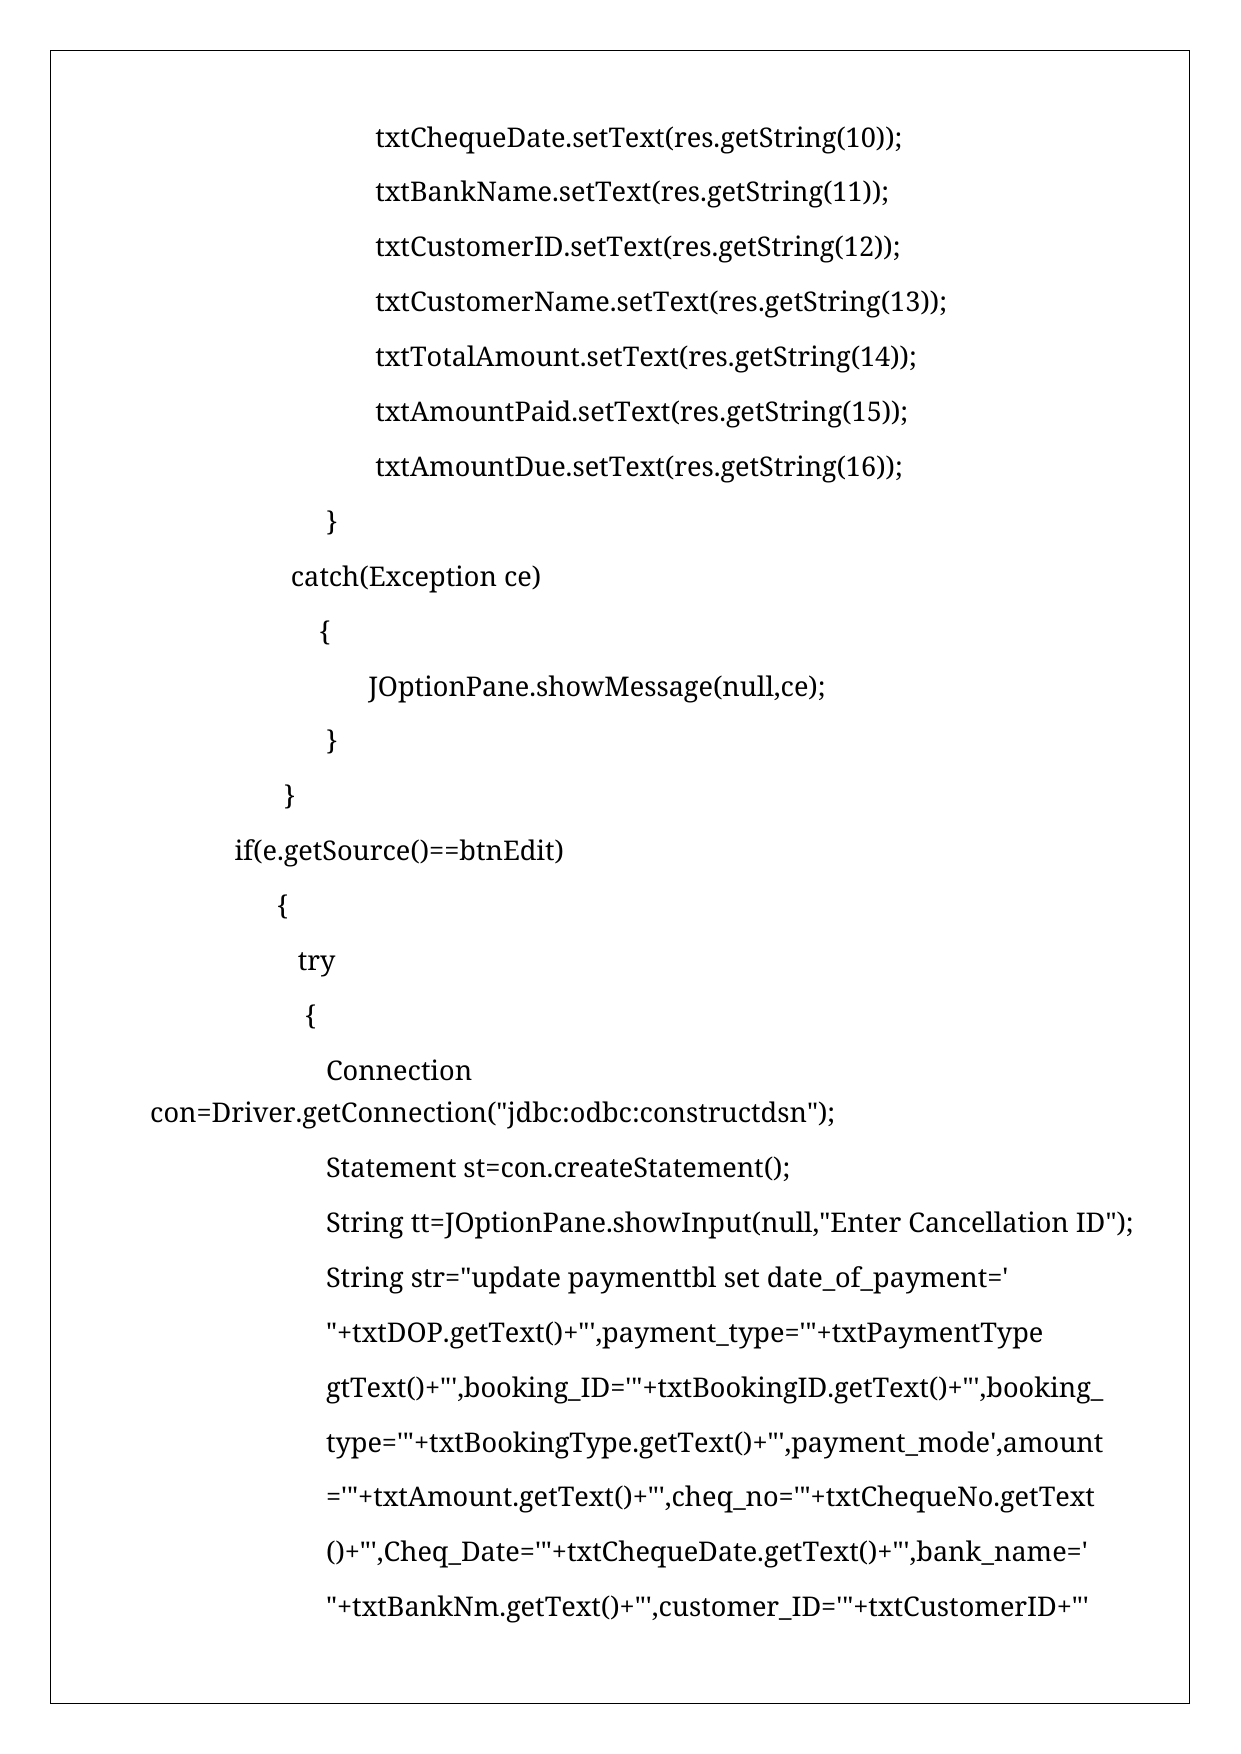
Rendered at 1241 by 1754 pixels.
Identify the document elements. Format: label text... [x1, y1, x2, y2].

text txtCustomerID.setText(res.getString(12)); [150, 228, 1152, 265]
text catch(Exception ce) [150, 557, 1152, 594]
text String str="update paymenttbl set date_of_payment=' [150, 1258, 1152, 1295]
text try [150, 941, 1152, 978]
text txtCustomerName.setText(res.getString(13)); [150, 283, 1152, 319]
text Statement st=con.createStatement(); [150, 1148, 1152, 1185]
text } [150, 722, 1152, 759]
text } [150, 502, 1152, 539]
text ()+"',Cheq_Date='"+txtChequeDate.getText()+"',bank_name=' [150, 1533, 1152, 1570]
text gtText()+"',booking_ID='"+txtBookingID.getText()+"',booking_ [150, 1368, 1152, 1405]
text "+txtBankNm.getText()+"',customer_ID='"+txtCustomerID+"' [150, 1588, 1152, 1624]
text { [150, 612, 1152, 649]
text txtTotalAmount.setText(res.getString(14)); [150, 338, 1152, 374]
text JOptionPane.showMessage(null,ce); [150, 667, 1152, 704]
text if(e.getSource()==btnEdit) [150, 832, 1152, 868]
text type='"+txtBookingType.getText()+"',payment_mode',amount [150, 1423, 1152, 1460]
text txtAmountPaid.setText(res.getString(15)); [150, 392, 1152, 429]
text txtBankName.setText(res.getString(11)); [150, 173, 1152, 210]
text { [150, 887, 1152, 923]
text txtChequeDate.setText(res.getString(10)); [150, 118, 1152, 155]
text ='"+txtAmount.getText()+"',cheq_no='"+txtChequeNo.getText [150, 1478, 1152, 1515]
text Connection con=Driver.getConnection("jdbc:odbc:constructdsn"); [150, 1051, 1152, 1131]
text txtAmountDue.setText(res.getString(16)); [150, 447, 1152, 484]
text } [150, 777, 1152, 814]
text String tt=JOptionPane.showInput(null,"Enter Cancellation ID"); [150, 1203, 1152, 1240]
text "+txtDOP.getText()+"',payment_type='"+txtPaymentType [150, 1313, 1152, 1350]
text { [150, 996, 1152, 1033]
